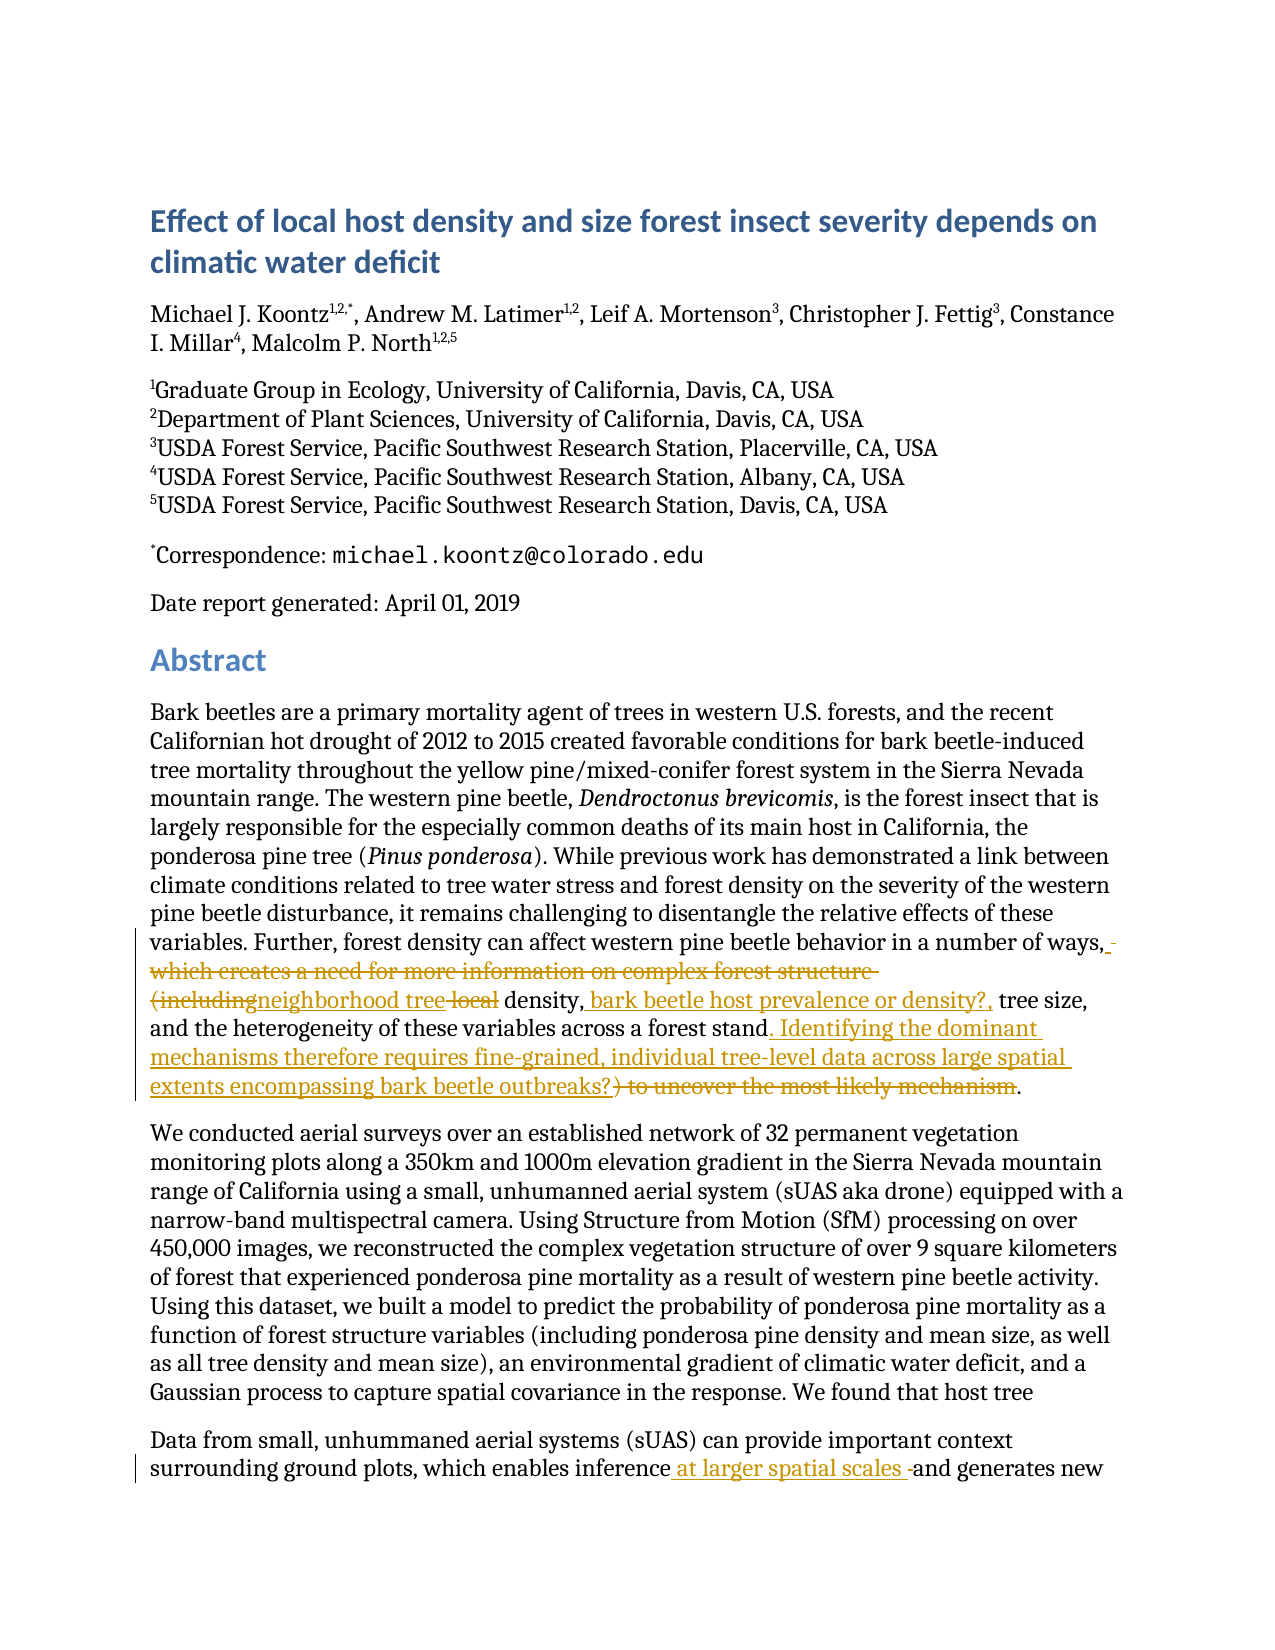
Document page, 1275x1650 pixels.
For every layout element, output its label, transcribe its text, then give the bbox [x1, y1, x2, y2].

subtitle Abstract [150, 638, 1125, 679]
text *Correspondence: michael.koontz@colorado.edu [150, 539, 1125, 570]
text Michael J. Koontz1,2,*, Andrew M. Latimer1,2, Leif A. Mortenson3, Christopher J. Fettig3, Constance I. Millar4, Malcolm P. North1,2,5 [150, 300, 1125, 358]
text Date report generated: April 01, 2019 [150, 589, 1125, 618]
text 1Graduate Group in Ecology, University of California, Davis, CA, USA 2Department of Plant Sciences, University of California, Davis, CA, USA 3USDA Forest Service, Pacific Southwest Research Station, Placerville, CA, USA 4USDA Forest Service, Pacific Southwest Research Station, Albany, CA, USA 5USDA Forest Service, Pacific Southwest Research Station, Davis, CA, USA [150, 376, 1125, 520]
text Bark beetles are a primary mortality agent of trees in western U.S. forests, and the recent Californian hot drought of 2012 to 2015 created favorable conditions for bark beetle-induced tree mortality throughout the yellow pine/mixed-conifer forest system in the Sierra Nevada mountain range. The western pine beetle, Dendroctonus brevicomis, is the forest insect that is largely responsible for the especially common deaths of its main host in California, the ponderosa pine tree (Pinus ponderosa). While previous work has demonstrated a link between climate conditions related to tree water stress and forest density on the severity of the western pine beetle disturbance, it remains challenging to disentangle the relative effects of these variables. Further, forest density can affect western pine beetle behavior in a number of ways, density, tree size, and the heterogeneity of these variables across a forest stand. [150, 698, 1125, 1101]
text We conducted aerial surveys over an established network of 32 permanent vegetation monitoring plots along a 350km and 1000m elevation gradient in the Sierra Nevada mountain range of California using a small, unhumanned aerial system (sUAS aka drone) equipped with a narrow-band multispectral camera. Using Structure from Motion (SfM) processing on over 450,000 images, we reconstructed the complex vegetation structure of over 9 square kilometers of forest that experienced ponderosa pine mortality as a result of western pine beetle activity. Using this dataset, we built a model to predict the probability of ponderosa pine mortality as a function of forest structure variables (including ponderosa pine density and mean size, as well as all tree density and mean size), an environmental gradient of climatic water deficit, and a Gaussian process to capture spatial covariance in the response. We found that host tree [150, 1119, 1125, 1407]
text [150, 1426, 1125, 1483]
subtitle Effect of local host density and size forest insect severity depends on climatic water deficit [150, 200, 1125, 281]
